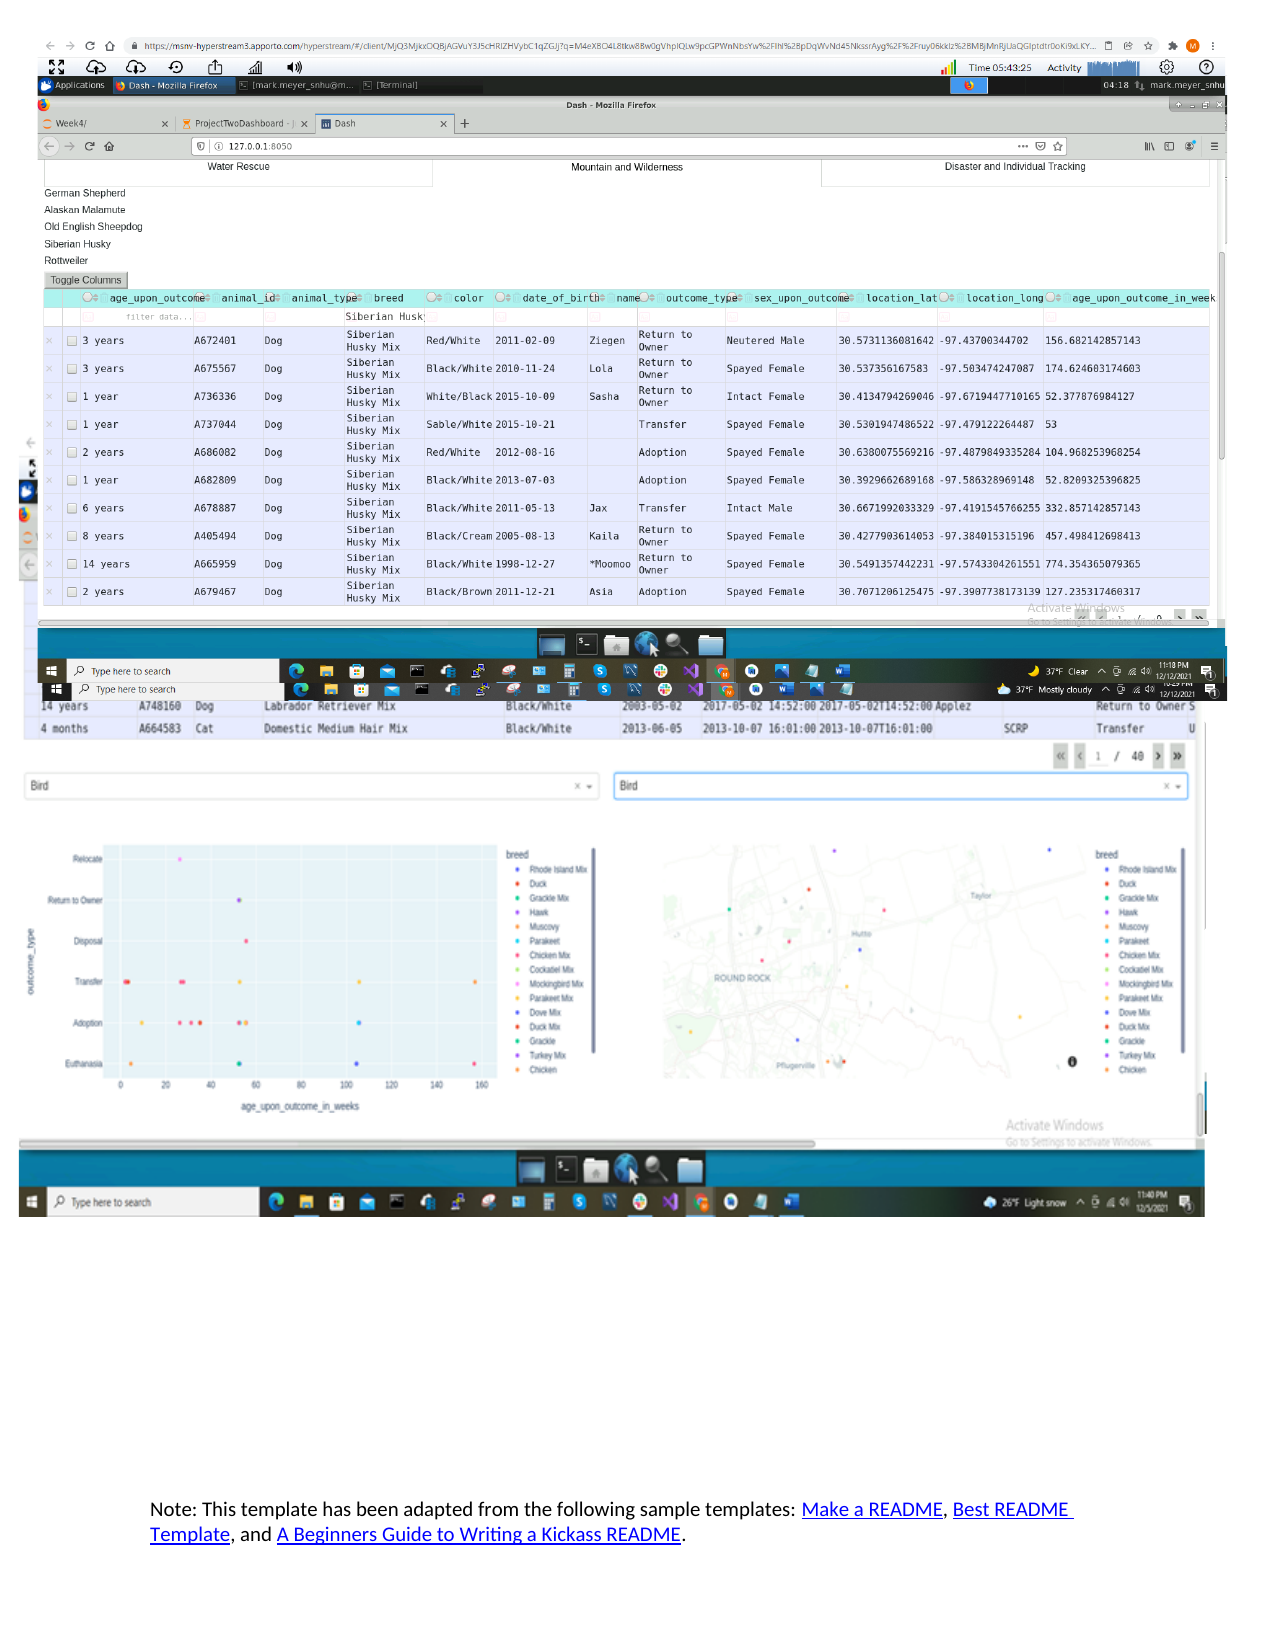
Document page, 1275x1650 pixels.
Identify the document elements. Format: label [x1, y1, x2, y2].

picture [18, 35, 1228, 1217]
